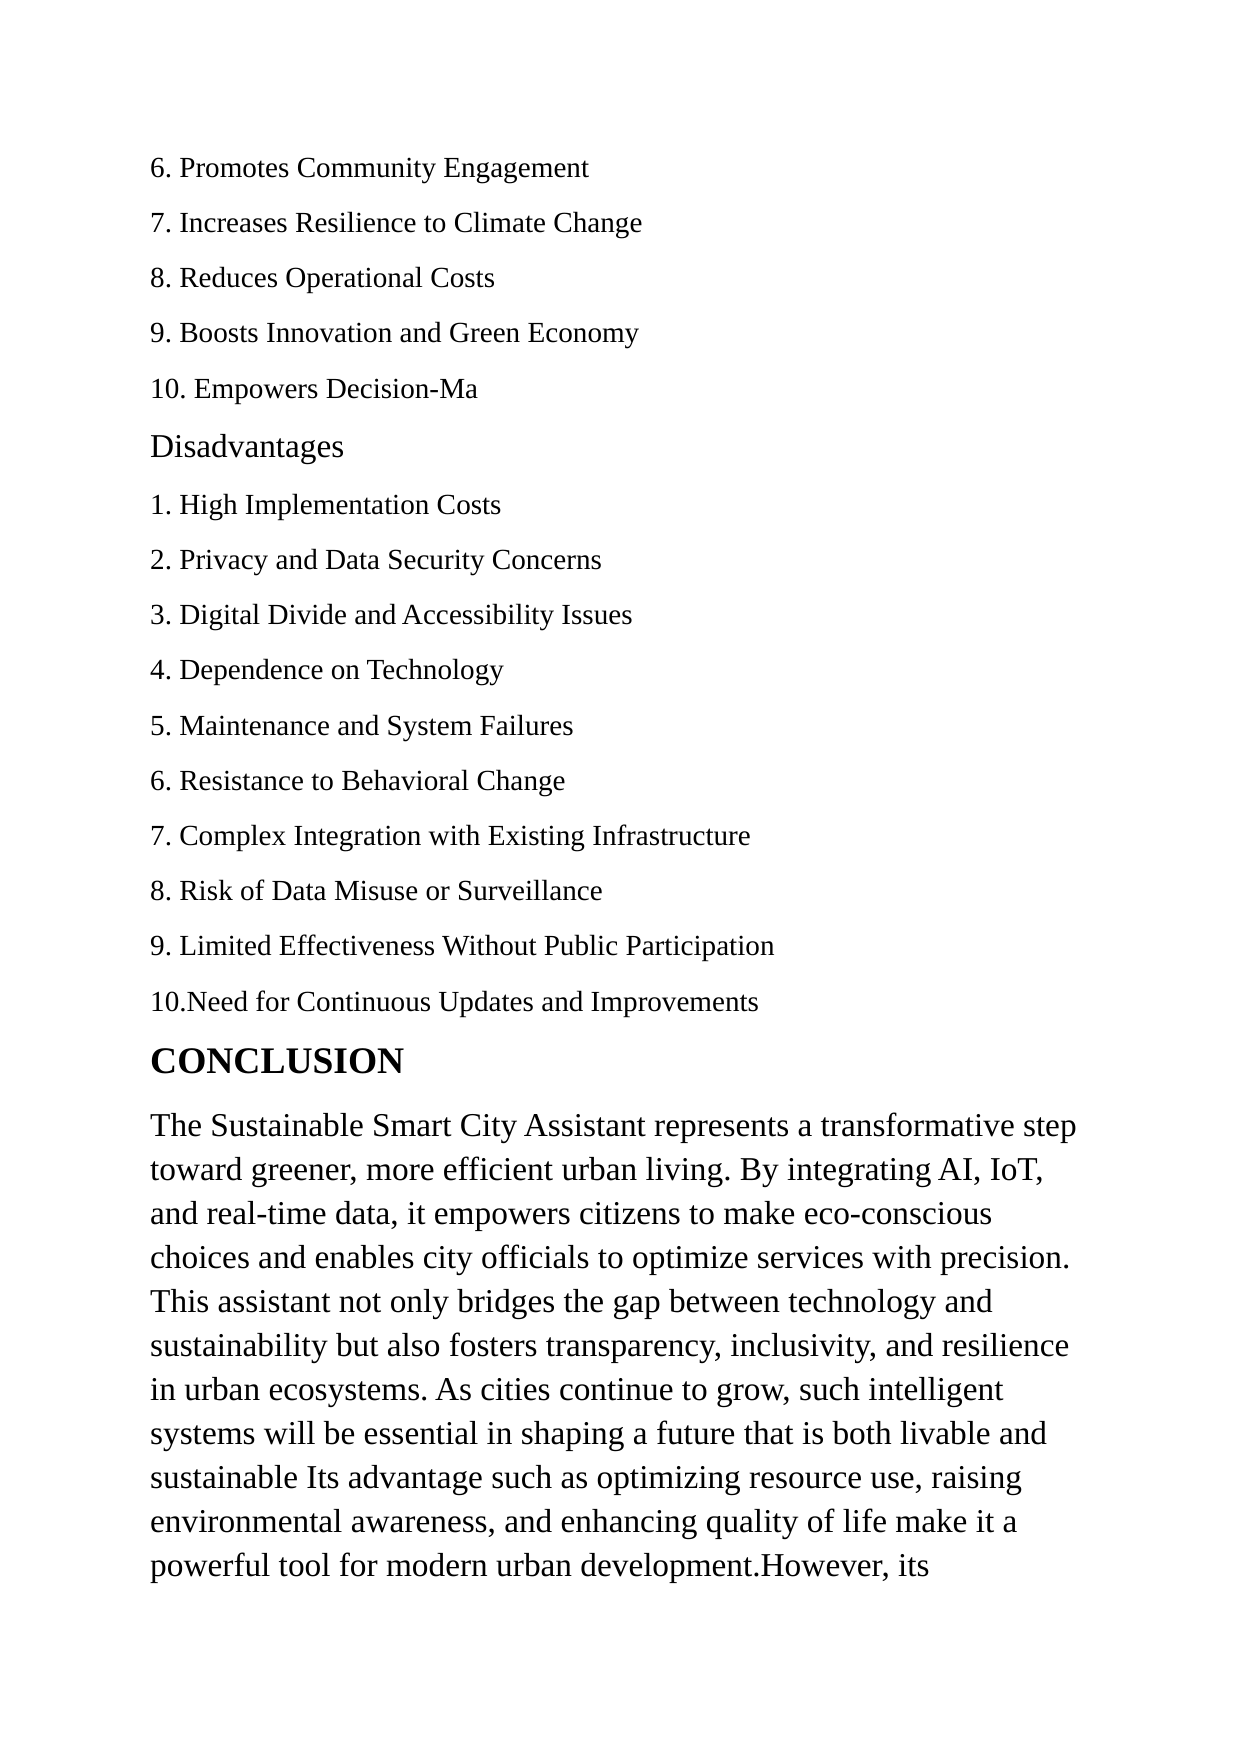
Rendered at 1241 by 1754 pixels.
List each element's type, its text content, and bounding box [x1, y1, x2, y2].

text 3. Digital Divide and Accessibility Issues [150, 597, 1090, 631]
text 4. Dependence on Technology [150, 652, 1090, 686]
text 9. Boosts Innovation and Green Economy [150, 316, 1090, 349]
text 7. Increases Resilience to Climate Change [150, 205, 1090, 239]
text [150, 1105, 1090, 1584]
text CONCLUSION [150, 1039, 1090, 1082]
text Disadvantages [150, 426, 1090, 464]
text 8. Risk of Data Misuse or Surveillance [150, 873, 1090, 907]
text 2. Privacy and Data Security Concerns [150, 542, 1090, 576]
text 10.Need for Continuous Updates and Improvements [150, 984, 1090, 1017]
text 1. High Implementation Costs [150, 487, 1090, 520]
text 9. Limited Effectiveness Without Public Participation [150, 928, 1090, 962]
text 10. Empowers Decision-Ma [150, 371, 1090, 404]
text 5. Maintenance and System Failures [150, 708, 1090, 741]
text 6. Resistance to Behavioral Change [150, 763, 1090, 796]
text 8. Reduces Operational Costs [150, 260, 1090, 294]
text 6. Promotes Community Engagement [150, 150, 1090, 183]
text 7. Complex Integration with Existing Infrastructure [150, 818, 1090, 852]
